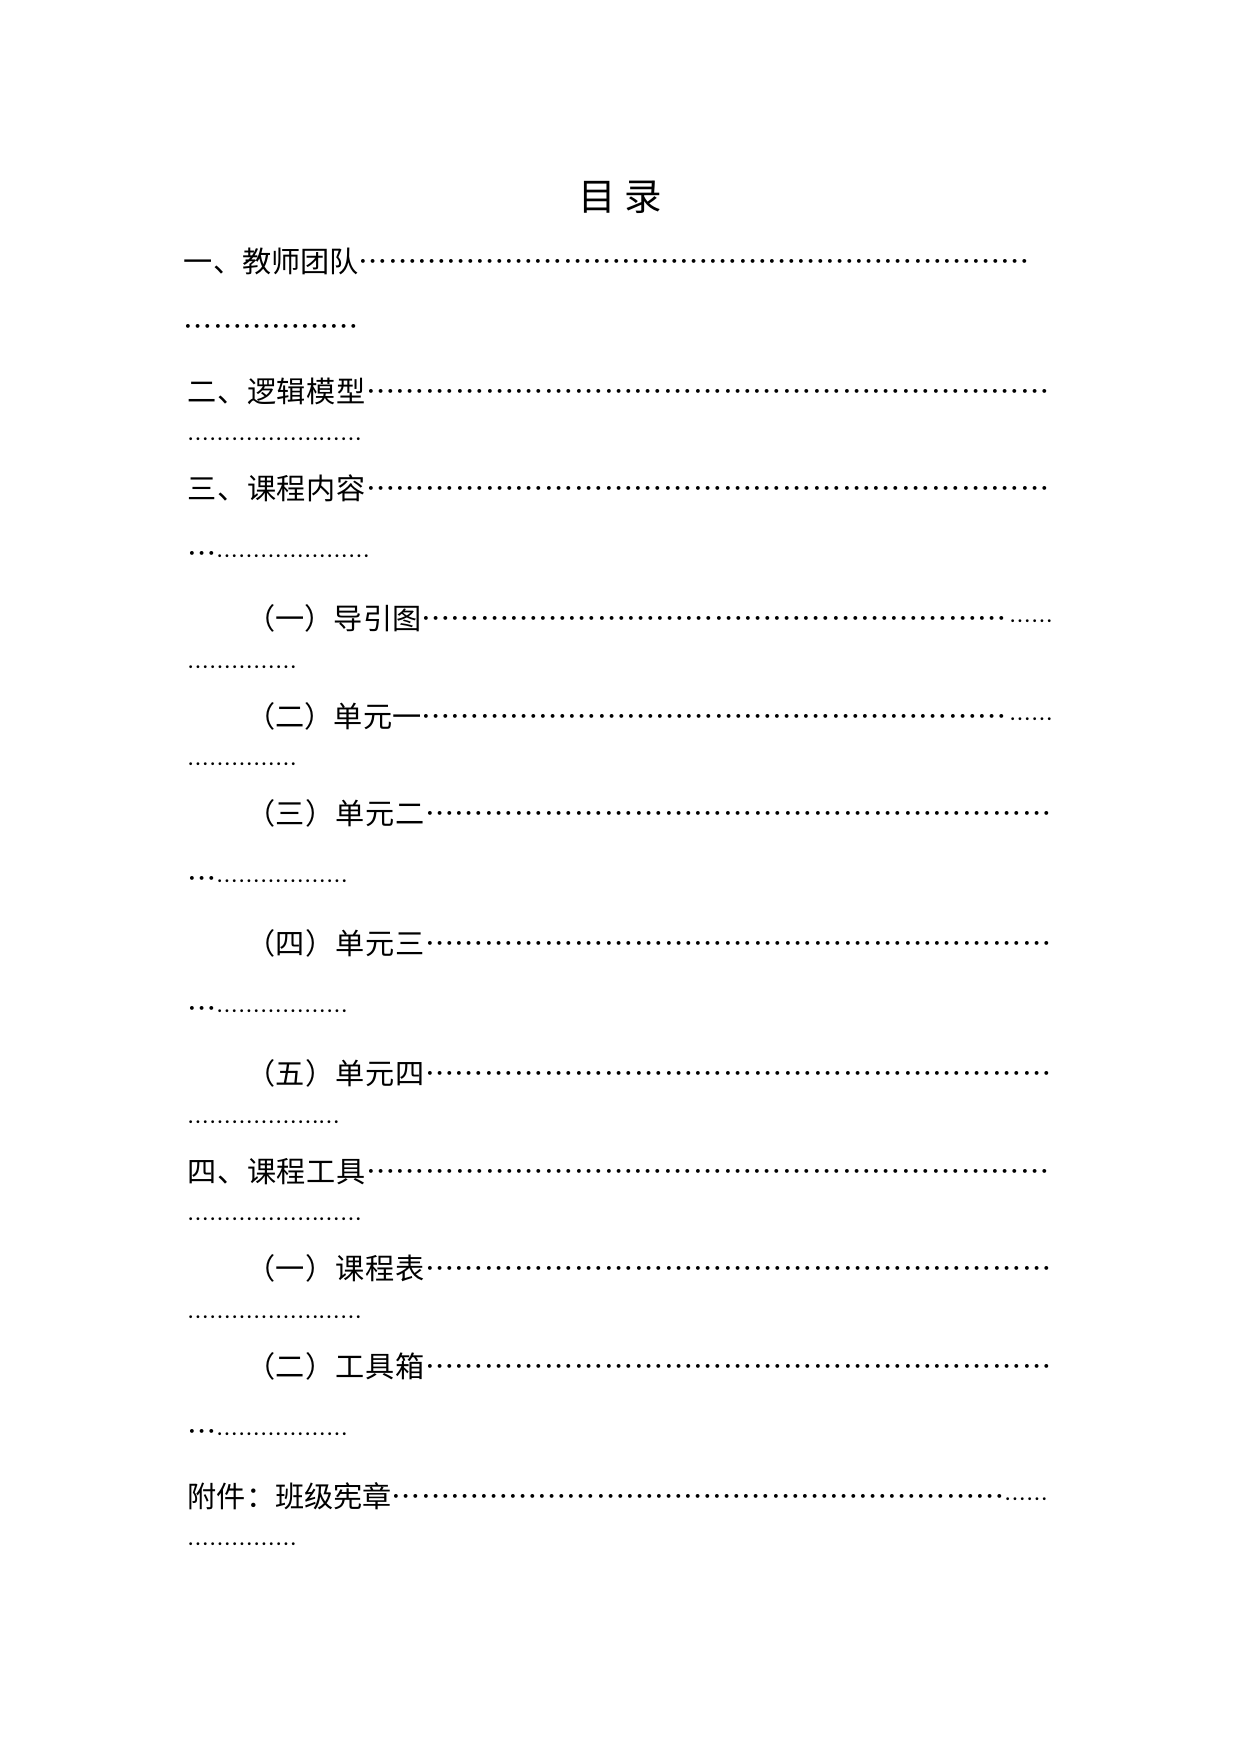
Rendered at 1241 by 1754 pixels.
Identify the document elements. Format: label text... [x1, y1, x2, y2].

text 目 录 [187, 162, 1053, 227]
text （五）单元四………………………………………………………………………… [187, 1039, 1053, 1137]
text 四、课程工具………………………………………………………………………………… [187, 1137, 1053, 1234]
text （三）单元二………………………………………………………………………… [187, 779, 1053, 909]
text （四）单元三………………………………………………………………………… [187, 909, 1053, 1039]
text （一）导引图……………………………………………………………………… [187, 584, 1053, 682]
text 三、课程内容………………………………………………………………………………… [187, 454, 1053, 584]
text （一）课程表…………………………………………………………………………… [187, 1234, 1053, 1332]
text （二）工具箱………………………………………………………………………… [187, 1332, 1053, 1462]
text 一、教师团队…………………………………………………………………………… [184, 227, 1053, 357]
text （二）单元一……………………………………………………………………… [187, 682, 1053, 779]
text 附件：班级宪章………………………………………………………………………… [187, 1462, 1053, 1559]
text 二、逻辑模型………………………………………………………………………………… [187, 357, 1053, 454]
